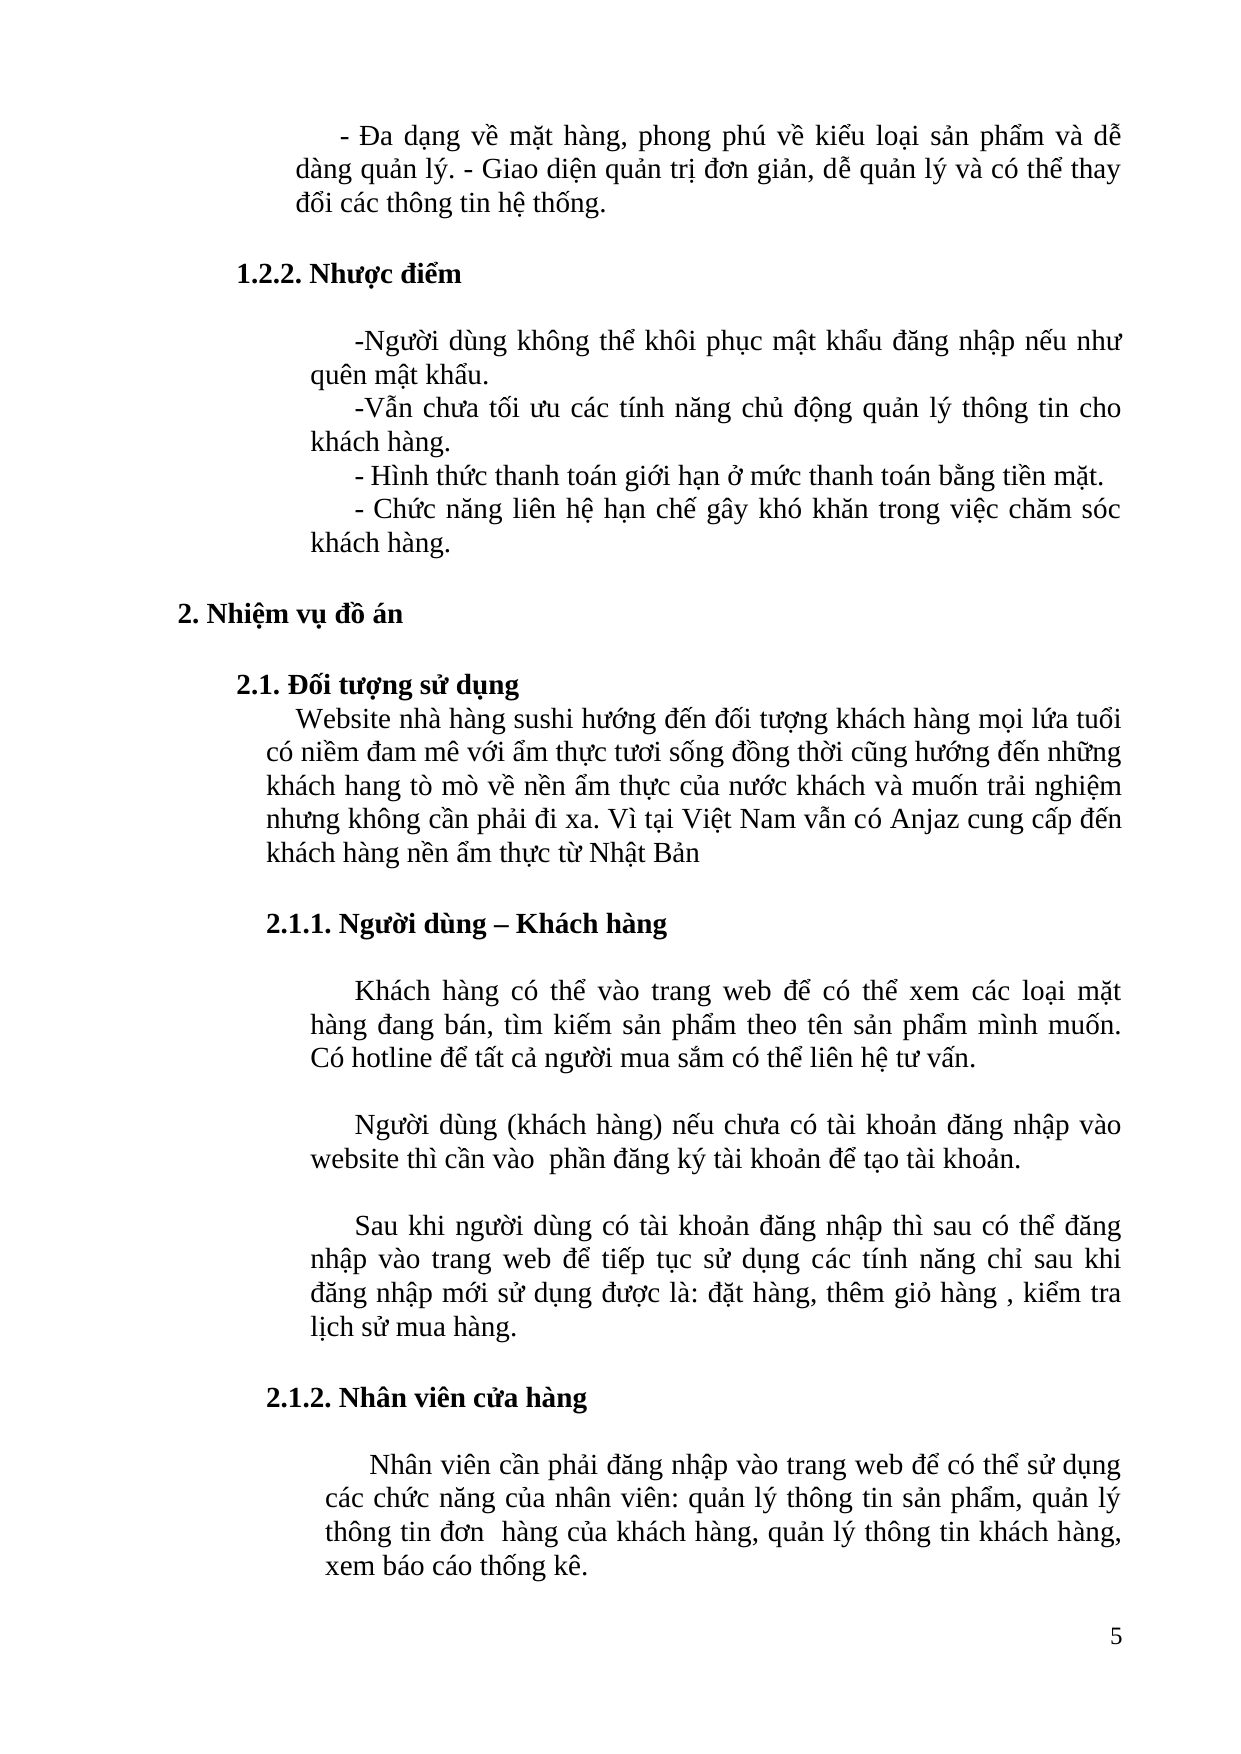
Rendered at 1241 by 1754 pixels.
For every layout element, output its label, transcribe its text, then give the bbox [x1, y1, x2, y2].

subtitle 2.1.2. Nhân viên cửa hàng [266, 1380, 1122, 1413]
text Khách hàng có thể vào trang web để có thể xem các loại mặt hàng đang bán, tìm kiếm sản phẩm theo tên sản phẩm mình muốn. Có hotline để tất cả người mua sắm có thể liên hệ tư vấn. [310, 973, 1122, 1074]
subtitle 2. Nhiệm vụ đồ án [177, 596, 1122, 629]
text - Đa dạng về mặt hàng, phong phú về kiểu loại sản phẩm và dễ dàng quản lý. - Giao diện quản trị đơn giản, dễ quản lý và có thể thay đổi các thông tin hệ thống. [295, 118, 1122, 219]
text Nhân viên cần phải đăng nhập vào trang web để có thể sử dụng các chức năng của nhân viên: quản lý thông tin sản phẩm, quản lý thông tin đơn hàng của khách hàng, quản lý thông tin khách hàng, xem báo cáo thống kê. [325, 1447, 1122, 1581]
text Website nhà hàng sushi hướng đến đối tượng khách hàng mọi lứa tuổi có niềm đam mê với ẩm thực tươi sống đồng thời cũng hướng đến những khách hang tò mò về nền ẩm thực của nước khách và muốn trải nghiệm nhưng không cần phải đi xa. Vì tại Việt Nam vẫn có Anjaz cung cấp đến khách hàng nền ẩm thực từ Nhật Bản [266, 701, 1122, 868]
text Người dùng (khách hàng) nếu chưa có tài khoản đăng nhập vào website thì cần vào phần đăng ký tài khoản để tạo tài khoản. [310, 1107, 1122, 1174]
text - Hình thức thanh toán giới hạn ở mức thanh toán bằng tiền mặt. [310, 458, 1122, 491]
text - Chức năng liên hệ hạn chế gây khó khăn trong việc chăm sóc khách hàng. [310, 491, 1122, 558]
subtitle 2.1. Đối tượng sử dụng [236, 667, 1122, 701]
text -Người dùng không thể khôi phục mật khẩu đăng nhập nếu như quên mật khẩu. [310, 323, 1122, 391]
subtitle 1.2.2. Nhược điểm [236, 256, 1122, 290]
text -Vẫn chưa tối ưu các tính năng chủ động quản lý thông tin cho khách hàng. [310, 391, 1122, 458]
subtitle 2.1.1. Người dùng – Khách hàng [266, 906, 1122, 940]
text Sau khi người dùng có tài khoản đăng nhập thì sau có thể đăng nhập vào trang web để tiếp tục sử dụng các tính năng chỉ sau khi đăng nhập mới sử dụng được là: đặt hàng, thêm giỏ hàng , kiểm tra lịch sử mua hàng. [310, 1208, 1122, 1342]
